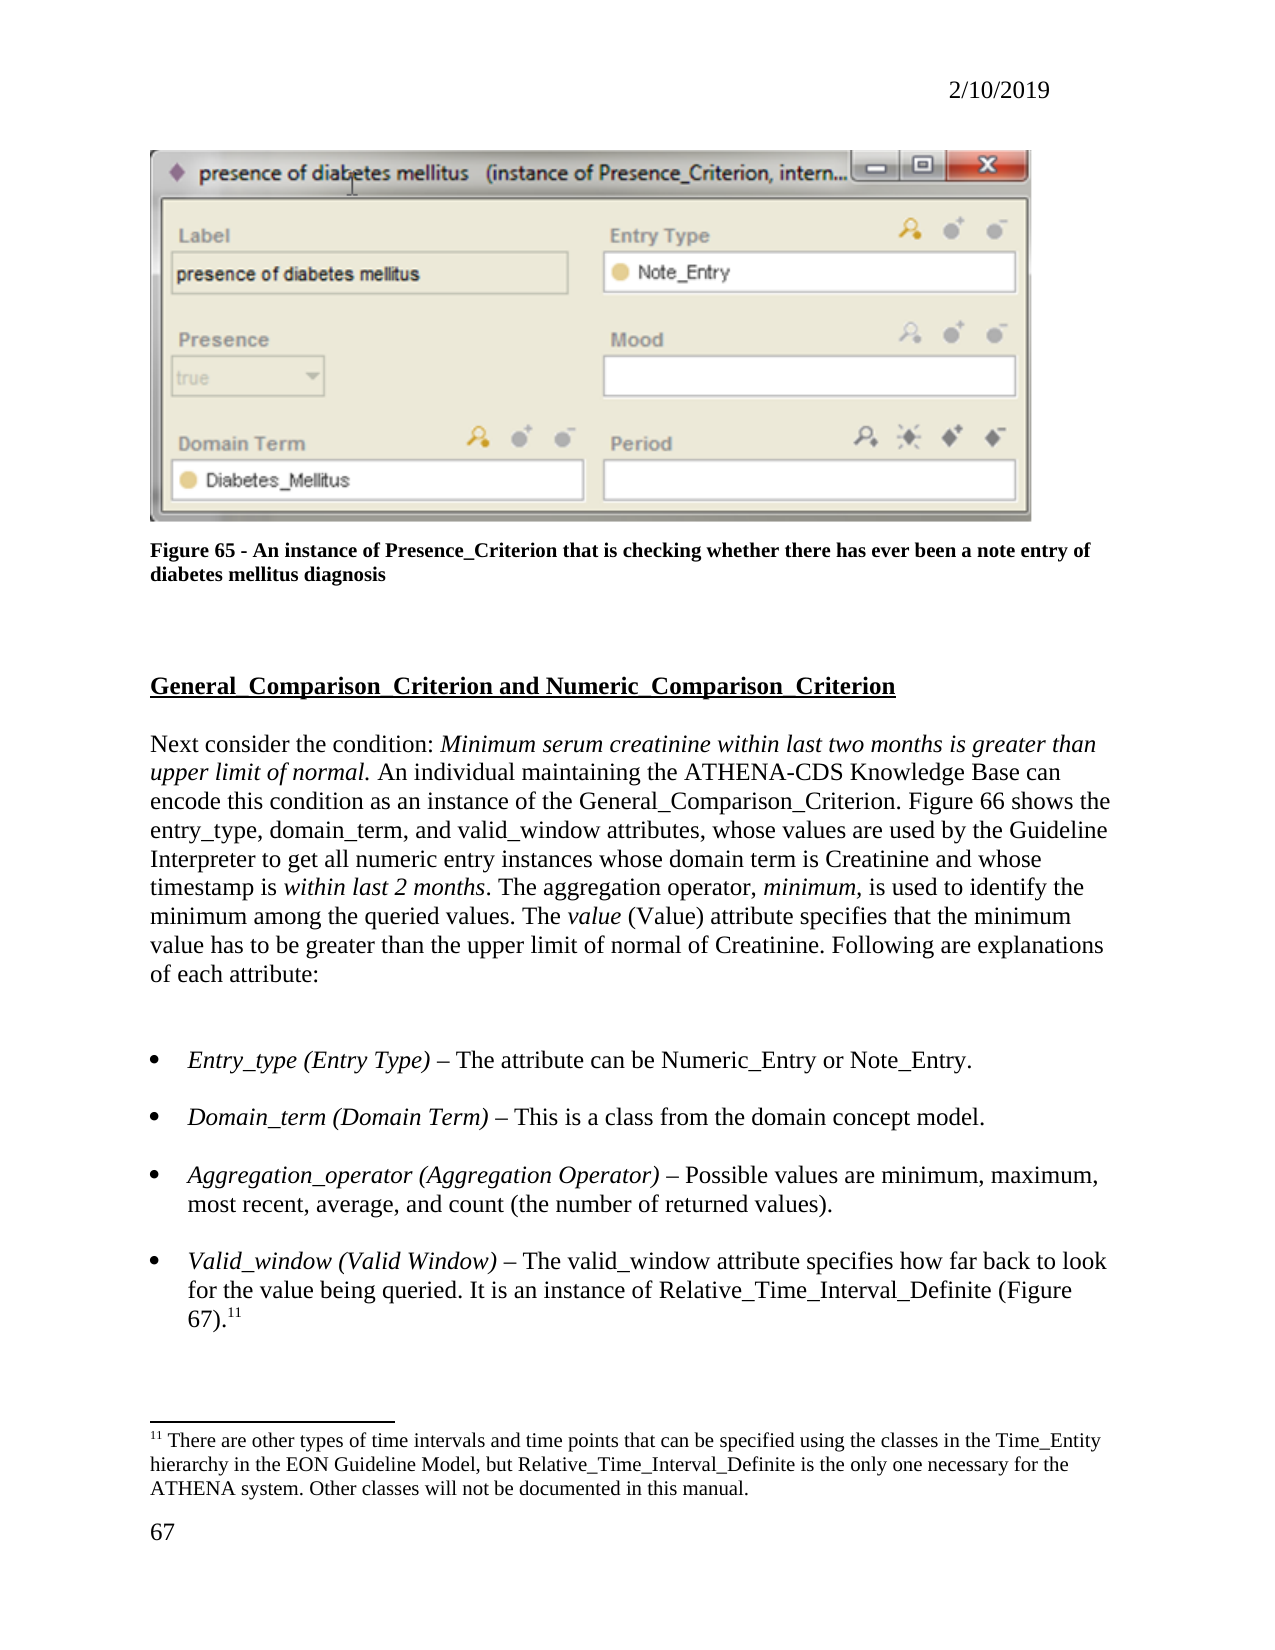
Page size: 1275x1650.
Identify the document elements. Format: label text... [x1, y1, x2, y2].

text General_Comparison_Criterion and Numeric_Comparison_Criterion [150, 671, 1125, 700]
picture [150, 150, 1032, 525]
list Aggregation_operator (Aggregation Operator) – Possible values are minimum, maximum, most recent, average, and count (the number of returned values). [150, 1160, 1125, 1217]
list Domain_term (Domain Term) – This is a class from the domain concept model. [150, 1102, 1125, 1131]
list Entry_type (Entry Type) – The attribute can be Numeric_Entry or Note_Entry. [150, 1045, 1125, 1074]
list Valid_window (Valid Window) – The valid_window attribute specifies how far back to look for the value being queried. It is an instance of Relative_Time_Interval_Definite (Figure 67). [150, 1246, 1125, 1332]
text Next consider the condition: Minimum serum creatinine within last two months is greater than upper limit of normal. An individual maintaining the ATHENA-CDS Knowledge Base can encode this condition as an instance of the General_Comparison_Criterion. Figure 66 shows the entry_type, domain_term, and valid_window attributes, whose values are used by the Guideline Interpreter to get all numeric entry instances whose domain term is Creatinine and whose timestamp is within last 2 months. The aggregation operator, minimum, is used to identify the minimum among the queried values. The value (Value) attribute specifies that the minimum value has to be greater than the upper limit of normal of Creatinine. Following are explanations of each attribute: [150, 729, 1125, 987]
text Figure 65 - An instance of Presence_Criterion that is checking whether there has ever been a note entry of diabetes mellitus diagnosis [150, 537, 1125, 586]
